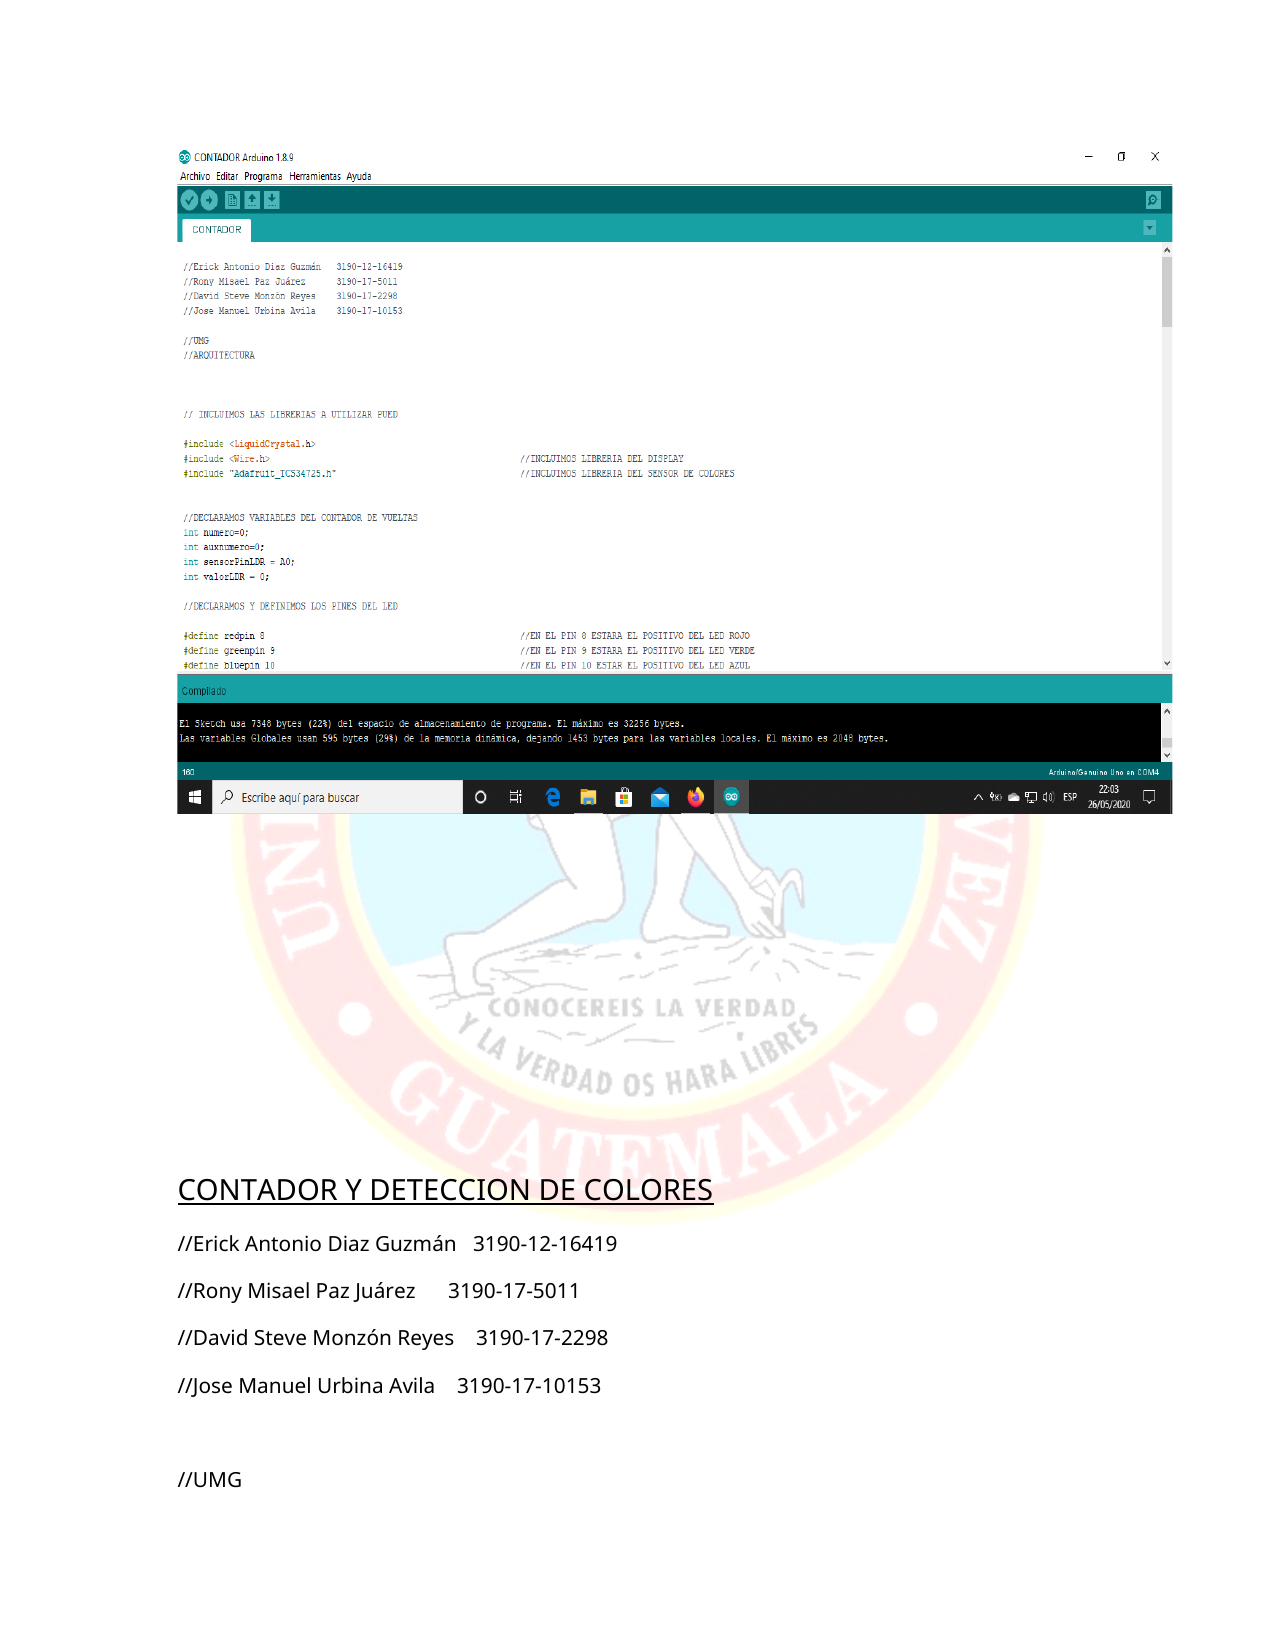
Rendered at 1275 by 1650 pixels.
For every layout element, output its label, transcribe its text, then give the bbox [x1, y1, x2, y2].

text //Erick Antonio Diaz Guzmán 3190-12-16419 [177, 1229, 1098, 1257]
picture [177, 147, 1173, 814]
text //Rony Misael Paz Juárez 3190-17-5011 [177, 1276, 1098, 1304]
text //David Steve Monzón Reyes 3190-17-2298 [177, 1323, 1098, 1352]
text //Jose Manuel Urbina Avila 3190-17-10153 [177, 1371, 1098, 1399]
text //UMG [177, 1465, 1098, 1494]
text CONTADOR Y DETECCION DE COLORES [177, 1169, 1098, 1209]
